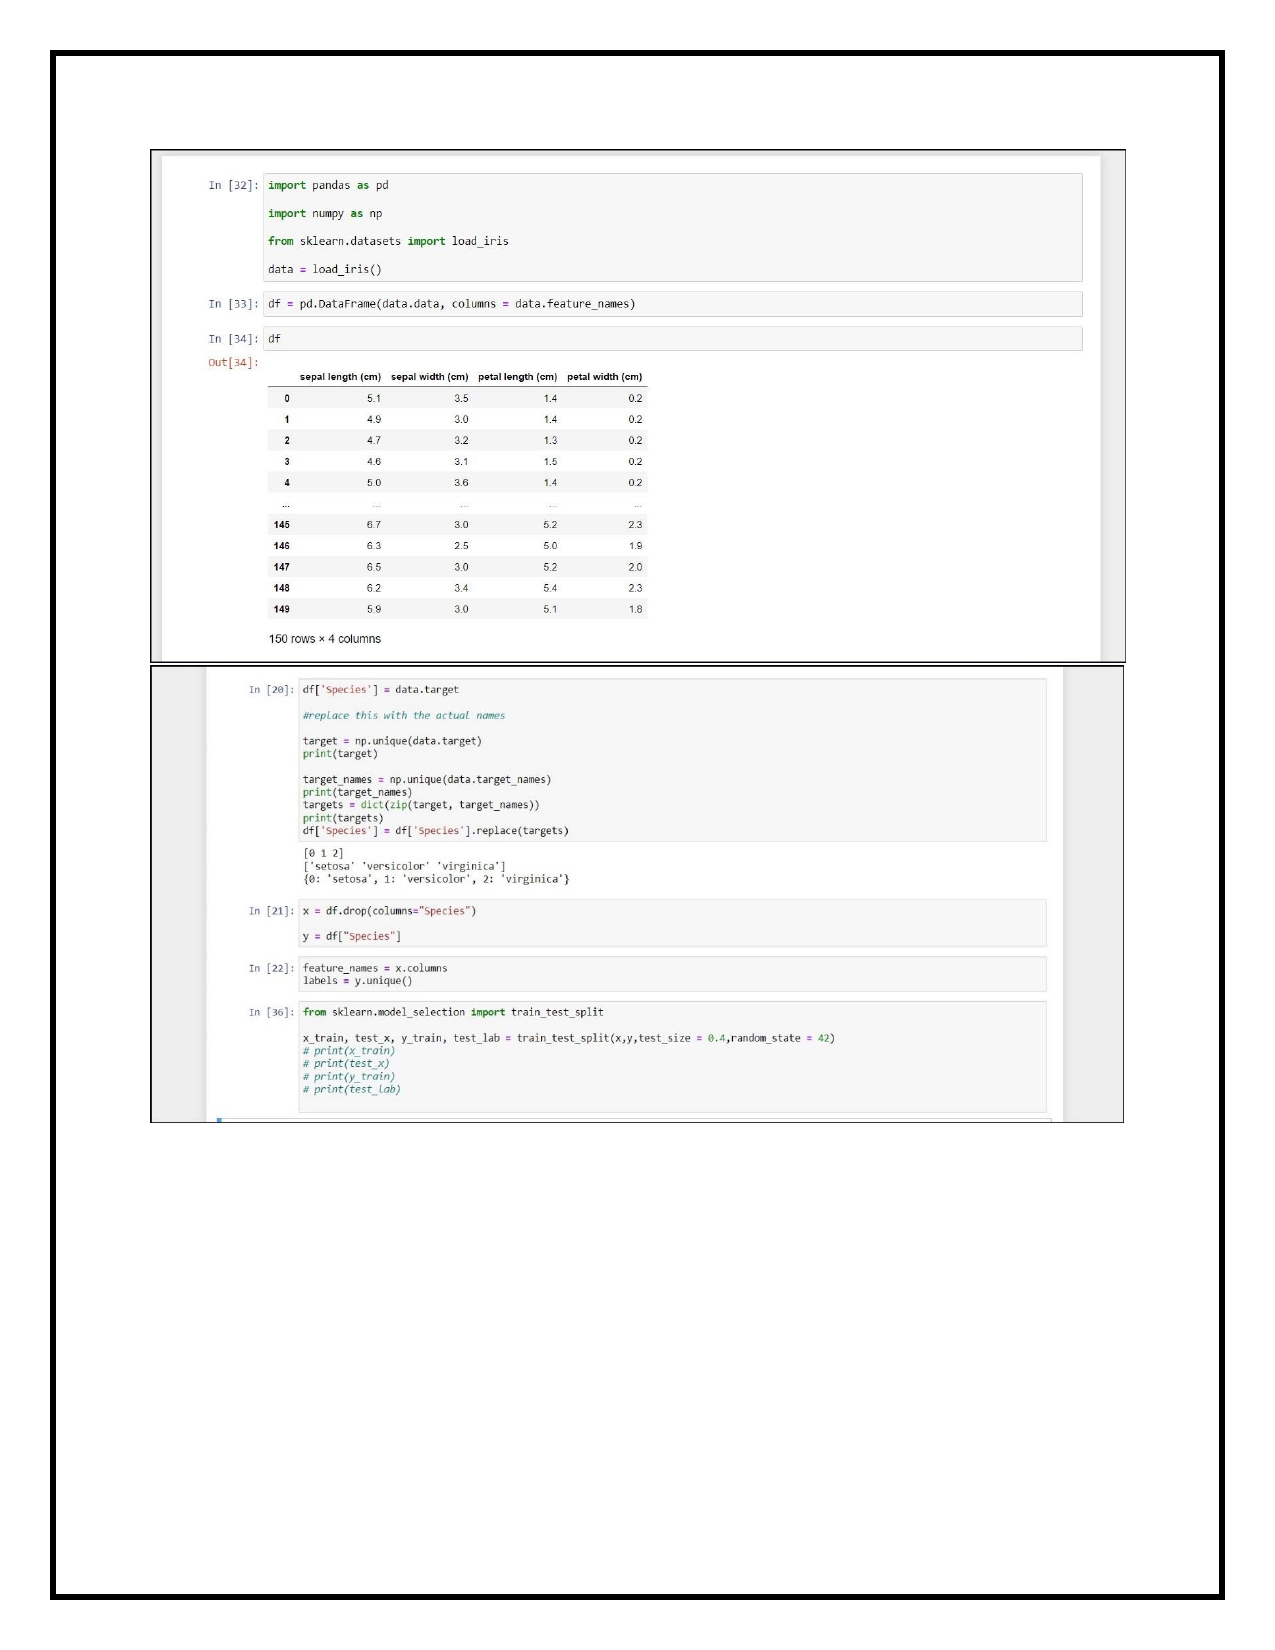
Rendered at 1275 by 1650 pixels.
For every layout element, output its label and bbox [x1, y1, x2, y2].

picture [150, 149, 1126, 663]
picture [150, 665, 1124, 1123]
